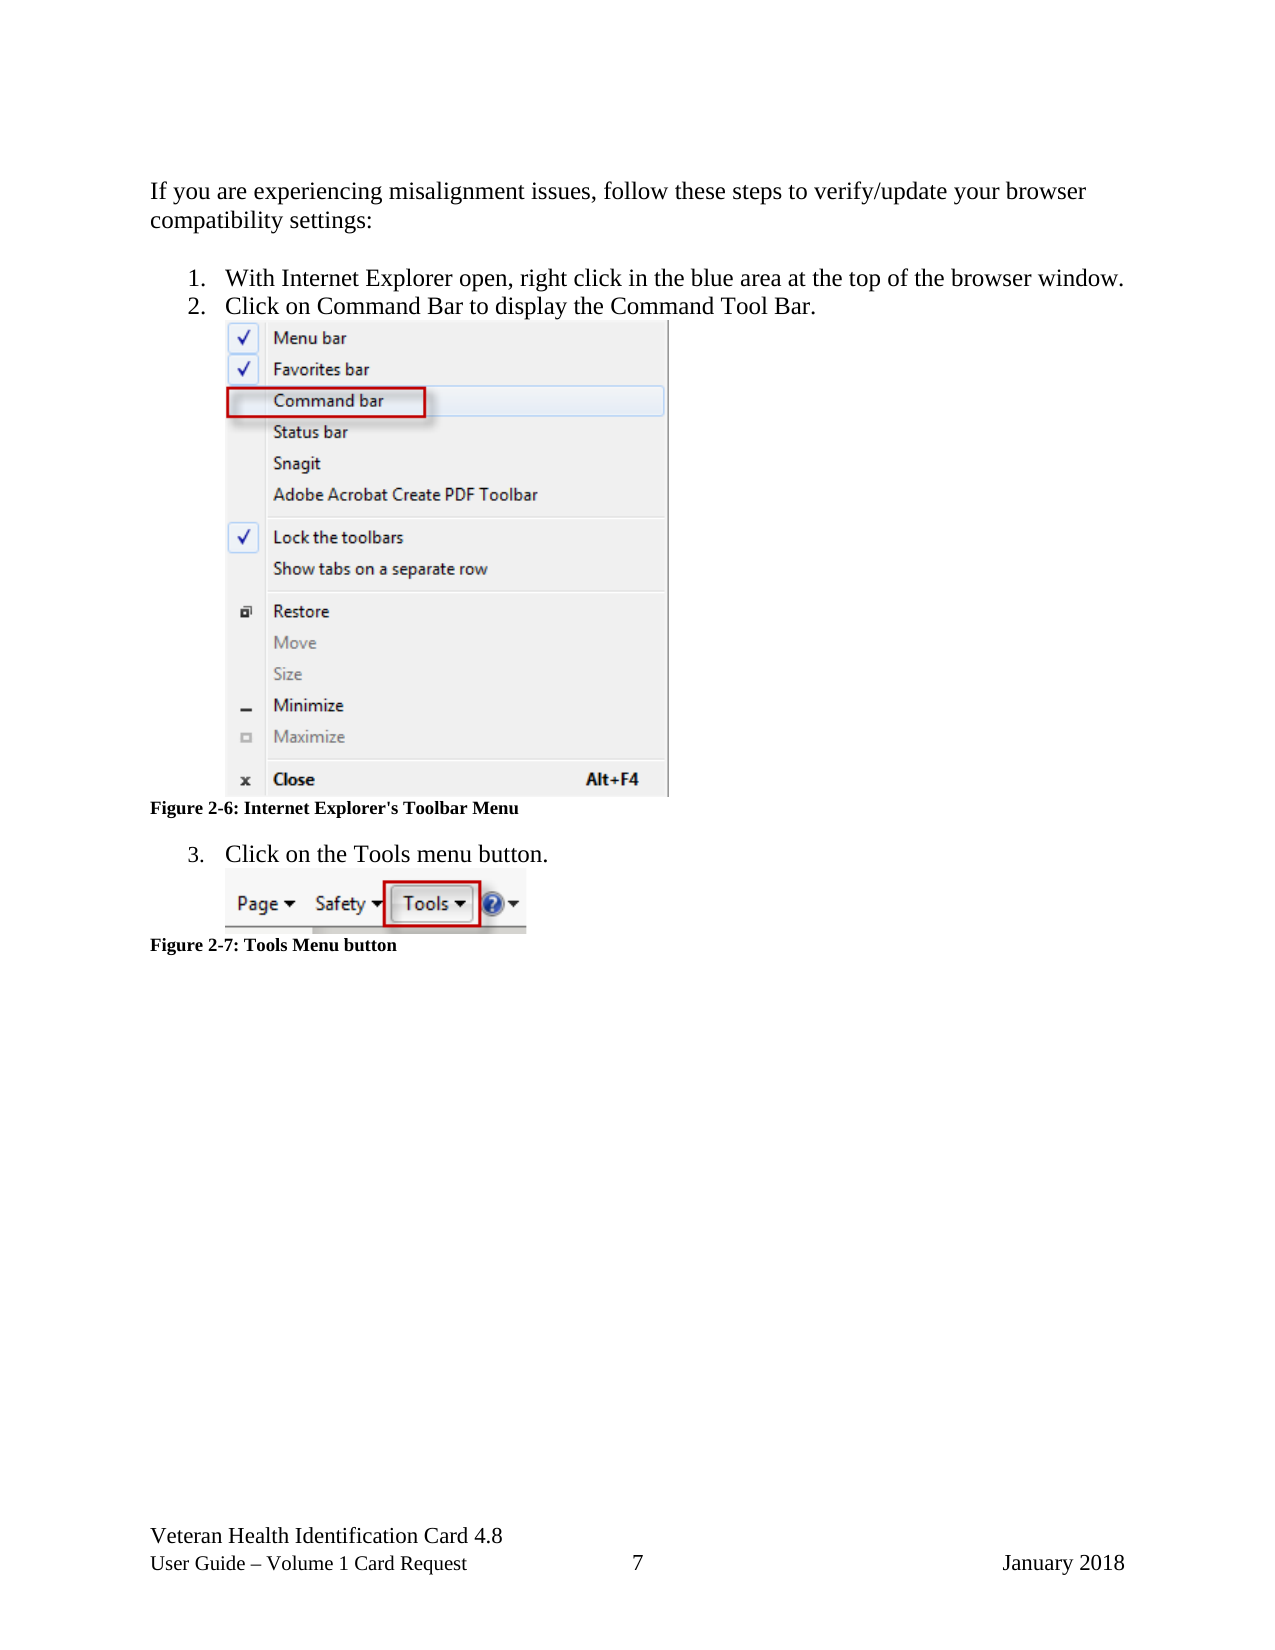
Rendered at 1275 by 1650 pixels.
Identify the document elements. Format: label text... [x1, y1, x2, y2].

list With Internet Explorer open, right click in the blue area at the top of the browser window. [187, 263, 1125, 291]
list Click on Command Bar to display the Command Tool Bar. [187, 291, 1125, 320]
picture [225, 868, 527, 934]
list Click on the Tools menu button. [187, 839, 1125, 868]
picture [225, 320, 669, 797]
text If you are experiencing misalignment issues, follow these steps to verify/update your browser compatibility settings: [150, 176, 1125, 234]
